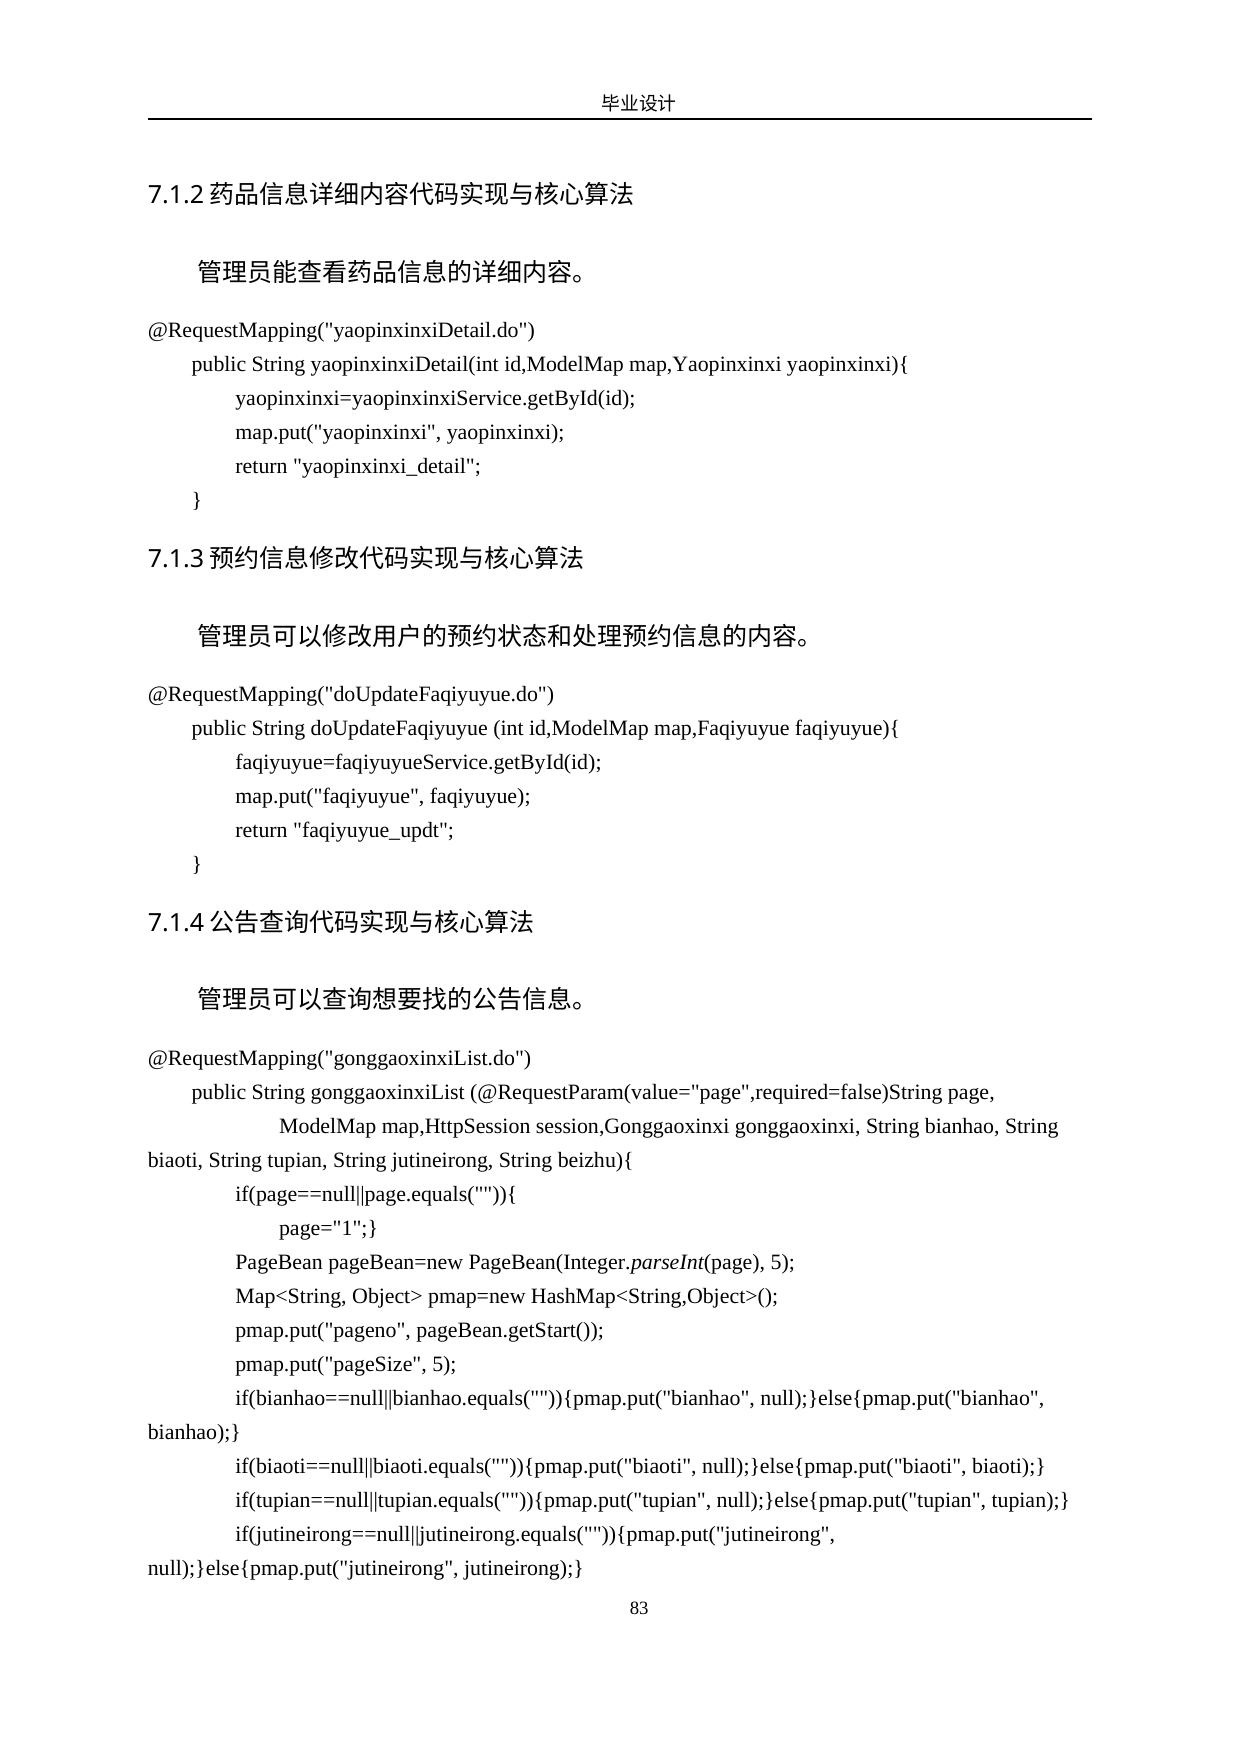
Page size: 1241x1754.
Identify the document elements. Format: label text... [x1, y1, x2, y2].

text public String gonggaoxinxiList (@RequestParam(value="page",required=false)String page, [148, 1075, 1092, 1109]
text page="1";} [148, 1211, 1092, 1245]
text pmap.put("pageSize", 5); [148, 1347, 1092, 1381]
text 管理员能查看药品信息的详细内容。 [148, 236, 1092, 304]
text yaopinxinxi=yaopinxinxiService.getById(id); [148, 381, 1092, 415]
text PageBean pageBean=new PageBean(Integer.parseInt(page), 5); [148, 1245, 1092, 1279]
text Map<String, Object> pmap=new HashMap<String,Object>(); [148, 1279, 1092, 1313]
text if(page==null||page.equals("")){ [148, 1177, 1092, 1211]
subtitle 7.1.2药品信息详细内容代码实现与核心算法 [148, 159, 1092, 227]
text 管理员可以查询想要找的公告信息。 [148, 964, 1092, 1032]
text @RequestMapping("yaopinxinxiDetail.do") [148, 313, 1092, 347]
text pmap.put("pageno", pageBean.getStart()); [148, 1313, 1092, 1347]
text faqiyuyue=faqiyuyueService.getById(id); [148, 745, 1092, 779]
text return "faqiyuyue_updt"; [148, 813, 1092, 847]
text map.put("faqiyuyue", faqiyuyue); [148, 779, 1092, 813]
text public String yaopinxinxiDetail(int id,ModelMap map,Yaopinxinxi yaopinxinxi){ [148, 347, 1092, 381]
text public String doUpdateFaqiyuyue (int id,ModelMap map,Faqiyuyue faqiyuyue){ [148, 711, 1092, 745]
text } [148, 847, 1092, 881]
text if(tupian==null||tupian.equals("")){pmap.put("tupian", null);}else{pmap.put("tupian", tupian);} [148, 1482, 1092, 1516]
text @RequestMapping("doUpdateFaqiyuyue.do") [148, 677, 1092, 711]
text return "yaopinxinxi_detail"; [148, 449, 1092, 483]
text 管理员可以修改用户的预约状态和处理预约信息的内容。 [148, 600, 1092, 668]
text } [148, 483, 1092, 517]
text ModelMap map,HttpSession session,Gonggaoxinxi gonggaoxinxi, String bianhao, String biaoti, String tupian, String jutineirong, String beizhu){ [148, 1109, 1092, 1177]
subtitle 7.1.4公告查询代码实现与核心算法 [148, 887, 1092, 955]
subtitle 7.1.3预约信息修改代码实现与核心算法 [148, 523, 1092, 591]
text if(jutineirong==null||jutineirong.equals("")){pmap.put("jutineirong", null);}else{pmap.put("jutineirong", jutineirong);} [148, 1516, 1092, 1584]
text if(biaoti==null||biaoti.equals("")){pmap.put("biaoti", null);}else{pmap.put("biaoti", biaoti);} [148, 1448, 1092, 1482]
text if(bianhao==null||bianhao.equals("")){pmap.put("bianhao", null);}else{pmap.put("bianhao", bianhao);} [148, 1381, 1092, 1448]
text @RequestMapping("gonggaoxinxiList.do") [148, 1041, 1092, 1075]
text map.put("yaopinxinxi", yaopinxinxi); [148, 415, 1092, 449]
